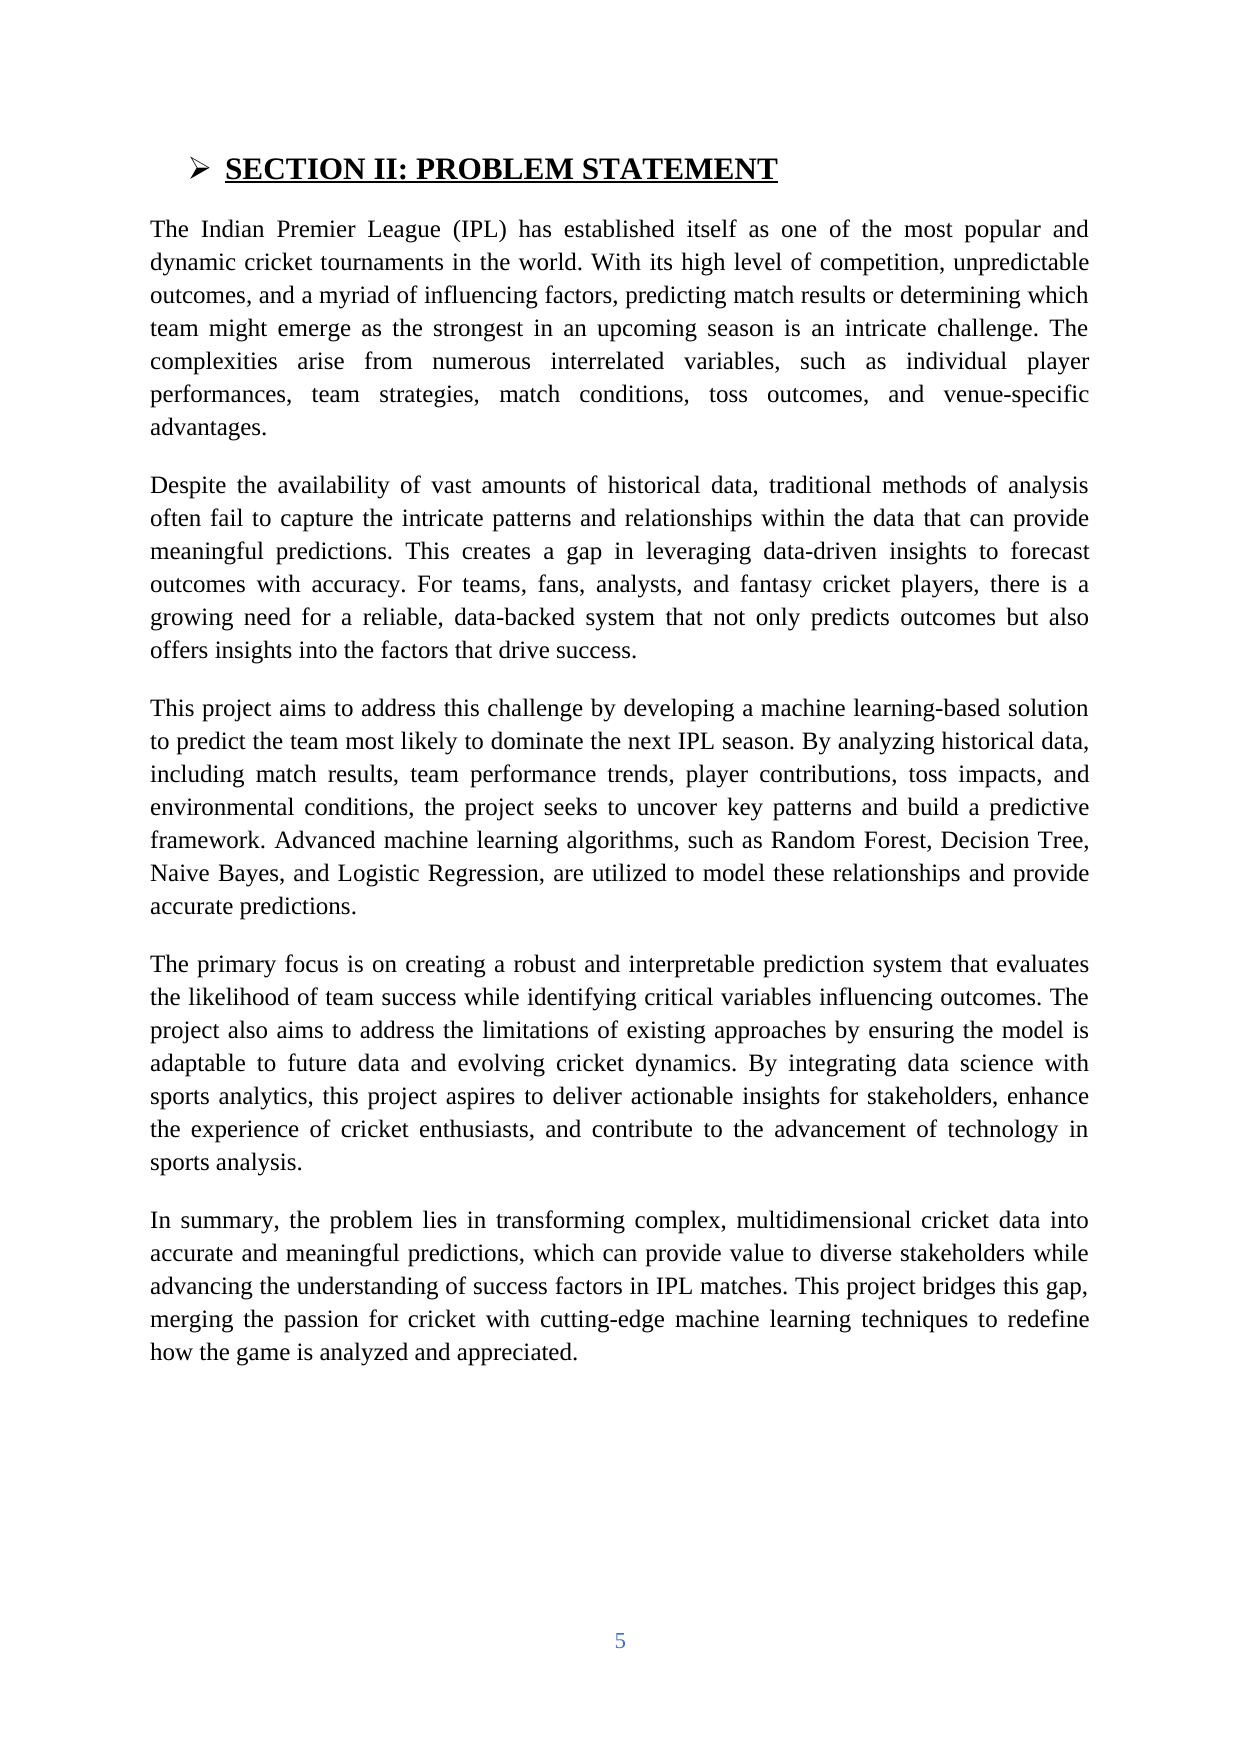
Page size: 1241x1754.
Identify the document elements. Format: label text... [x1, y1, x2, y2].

text Despite the availability of vast amounts of historical data, traditional methods of analysis often fail to capture the intricate patterns and relationships within the data that can provide meaningful predictions. This creates a gap in leveraging data-driven insights to forecast outcomes with accuracy. For teams, fans, analysts, and fantasy cricket players, there is a growing need for a reliable, data-backed system that not only predicts outcomes but also offers insights into the factors that drive success. [150, 470, 1090, 664]
text The Indian Premier League (IPL) has established itself as one of the most popular and dynamic cricket tournaments in the world. With its high level of competition, unpredictable outcomes, and a myriad of influencing factors, predicting match results or determining which team might emerge as the strongest in an upcoming season is an intricate challenge. The complexities arise from numerous interrelated variables, such as individual player performances, team strategies, match conditions, toss outcomes, and venue-specific advantages. [150, 214, 1090, 441]
subtitle SECTION II: PROBLEM STATEMENT [187, 150, 1090, 186]
text The primary focus is on creating a robust and interpretable prediction system that evaluates the likelihood of team success while identifying critical variables influencing outcomes. The project also aims to address the limitations of existing approaches by ensuring the model is adaptable to future data and evolving cricket dynamics. By integrating data science with sports analytics, this project aspires to deliver actionable insights for stakeholders, enhance the experience of cricket enthusiasts, and contribute to the advancement of technology in sports analysis. [150, 949, 1090, 1176]
text This project aims to address this challenge by developing a machine learning-based solution to predict the team most likely to dominate the next IPL season. By analyzing historical data, including match results, team performance trends, player contributions, toss impacts, and environmental conditions, the project seeks to uncover key patterns and build a predictive framework. Advanced machine learning algorithms, such as Random Forest, Decision Tree, Naive Bayes, and Logistic Regression, are utilized to model these relationships and provide accurate predictions. [150, 693, 1090, 920]
text In summary, the problem lies in transforming complex, multidimensional cricket data into accurate and meaningful predictions, which can provide value to diverse stakeholders while advancing the understanding of success factors in IPL matches. This project bridges this gap, merging the passion for cricket with cutting-edge machine learning techniques to redefine how the game is analyzed and appreciated. [150, 1205, 1090, 1366]
